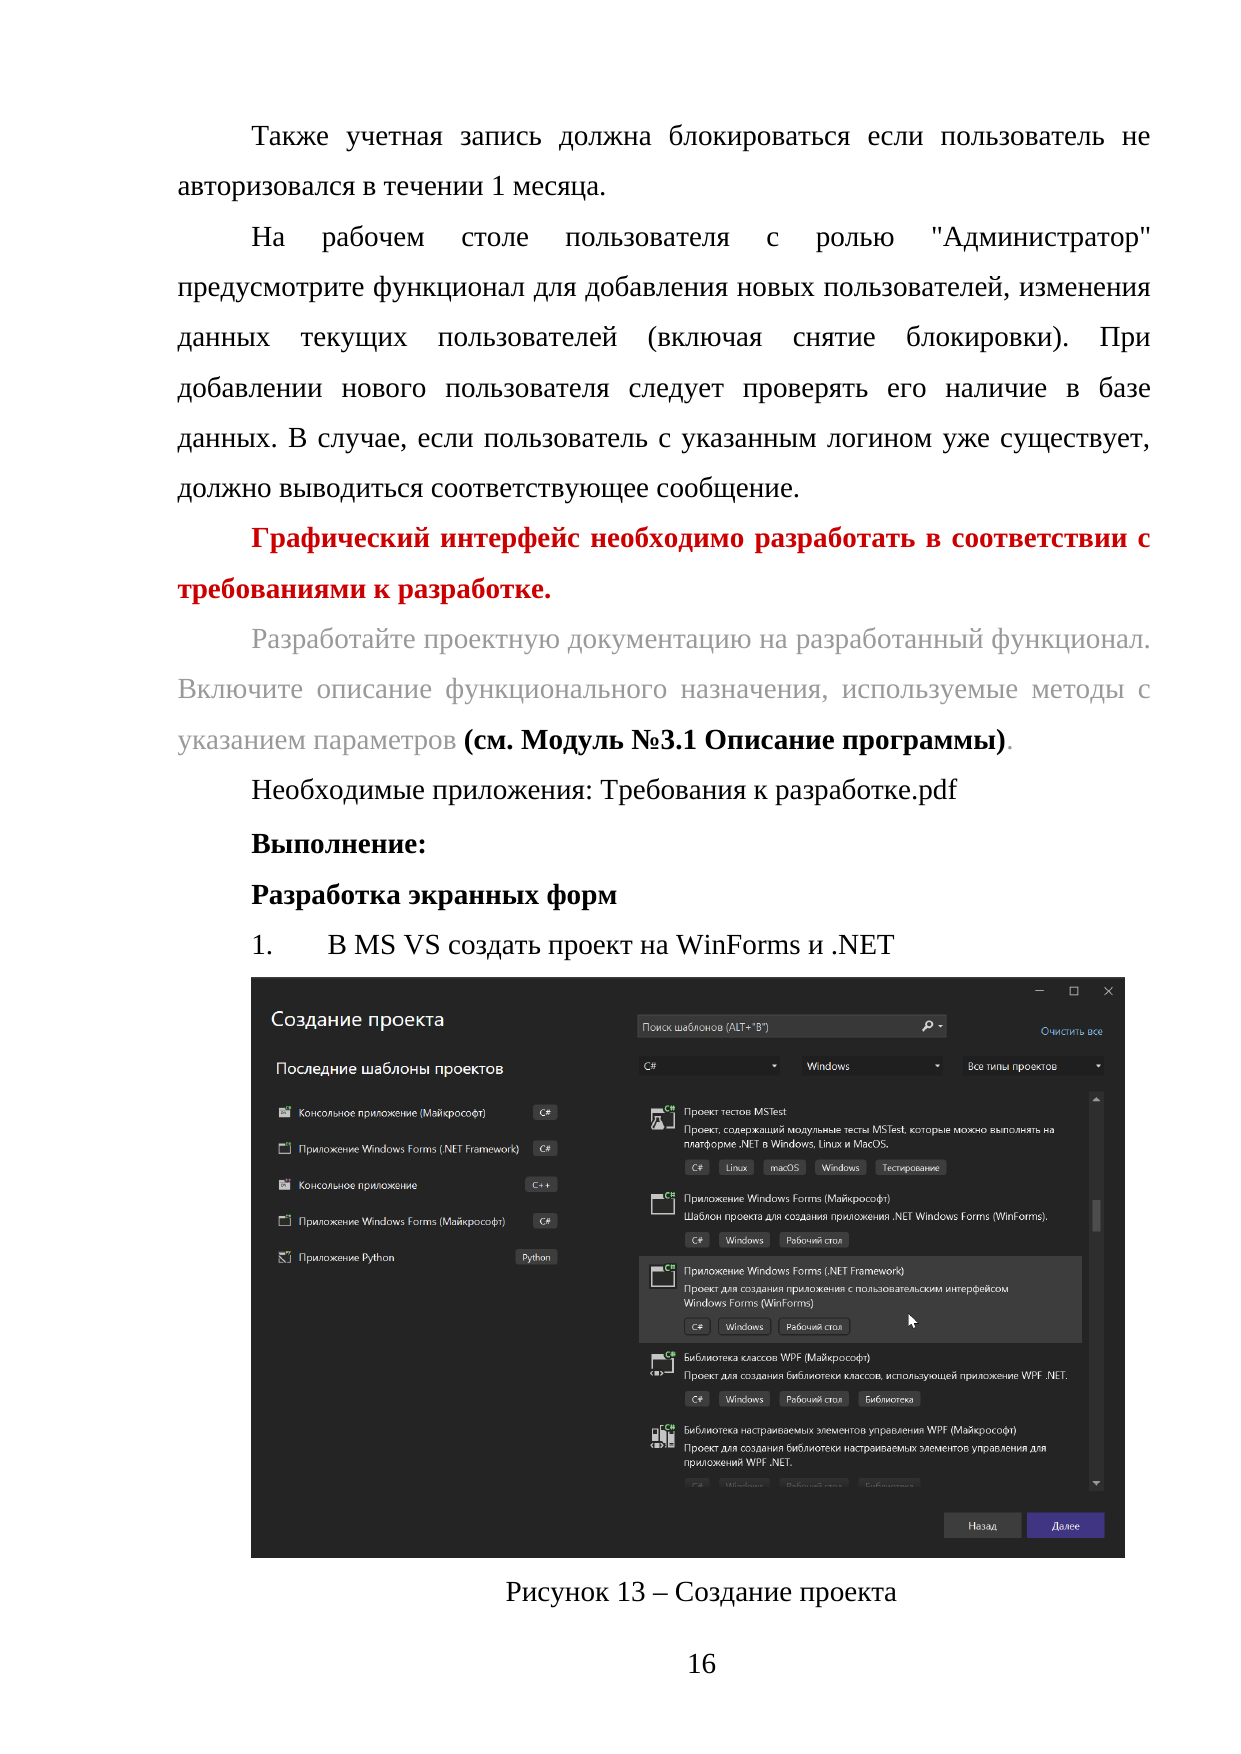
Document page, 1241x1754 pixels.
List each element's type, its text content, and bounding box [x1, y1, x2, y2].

text Выполнение: [177, 827, 1152, 860]
text Графический интерфейс необходимо разработать в соответствии с требованиями к разработке. [177, 521, 1152, 604]
picture [251, 977, 1125, 1558]
text Необходимые приложения: Требования к разработке.pdf [177, 772, 1152, 806]
list В MS VS создать проект на WinForms и .NET [177, 927, 1152, 961]
text Рисунок 13 – Создание проекта [177, 1574, 1152, 1608]
text На рабочем столе пользователя с ролью "Администратор" предусмотрите функционал для добавления новых пользователей, изменения данных текущих пользователей (включая снятие блокировки). При добавлении нового пользователя следует проверять его наличие в базе данных. В случае, если пользователь с указанным логином уже существует, должно выводиться соответствующее сообщение. [177, 219, 1152, 504]
text Разработка экранных форм [177, 877, 1152, 910]
text Разработайте проектную документацию на разработанный функционал. Включите описание функционального назначения, используемые методы с указанием параметров (см. Модуль №3.1 Описание программы). [177, 621, 1152, 755]
text Также учетная запись должна блокироваться если пользователь не авторизовался в течении 1 месяца. [177, 118, 1152, 202]
